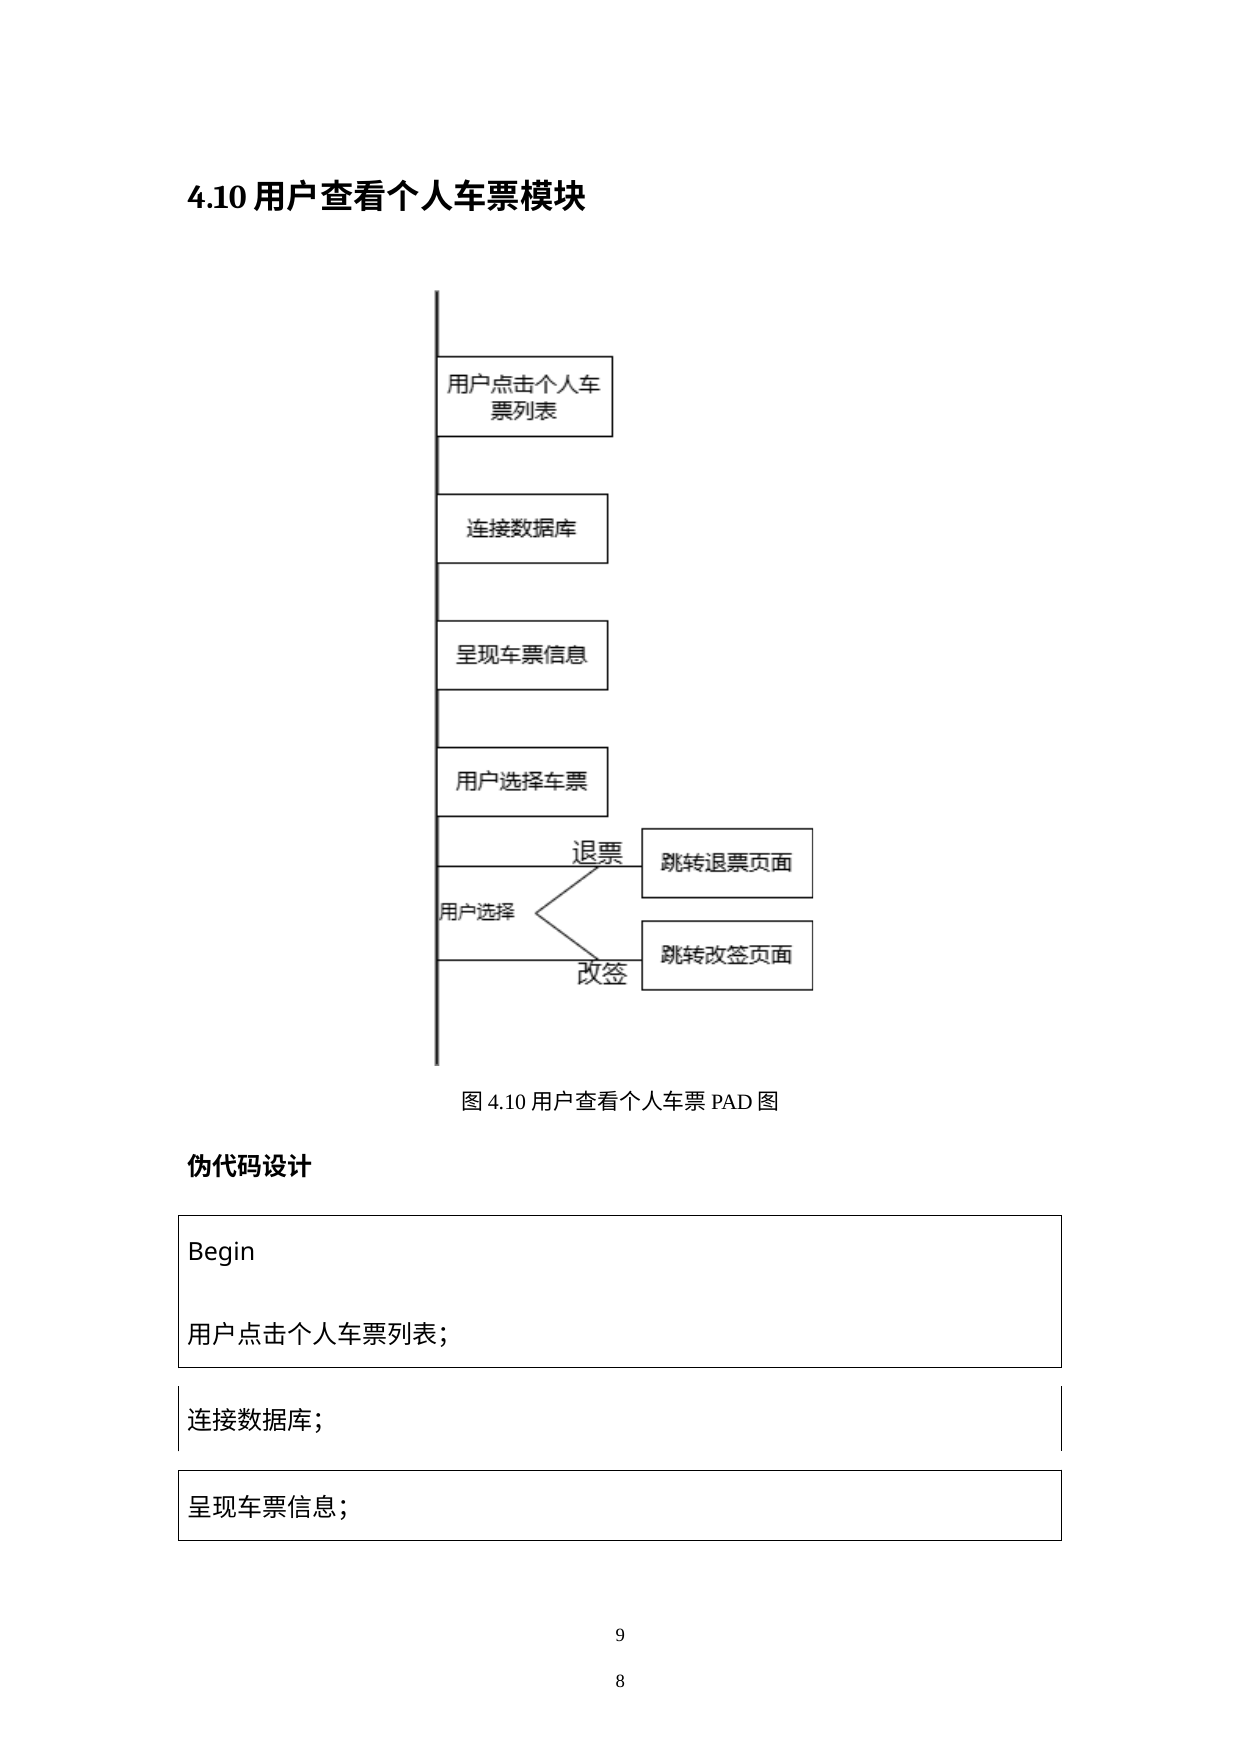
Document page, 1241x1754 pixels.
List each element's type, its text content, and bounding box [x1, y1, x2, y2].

picture [427, 289, 814, 1066]
text 连接数据库； [179, 1386, 1061, 1451]
text 伪代码设计 [187, 1132, 1053, 1197]
text Begin [179, 1216, 1061, 1283]
text 呈现车票信息； [179, 1471, 1061, 1540]
subtitle 4.10用户查看个人车票模块 [187, 162, 1053, 227]
text 图4.10 用户查看个人车票PAD图 [187, 1083, 1053, 1116]
text 用户点击个人车票列表； [179, 1297, 1061, 1367]
